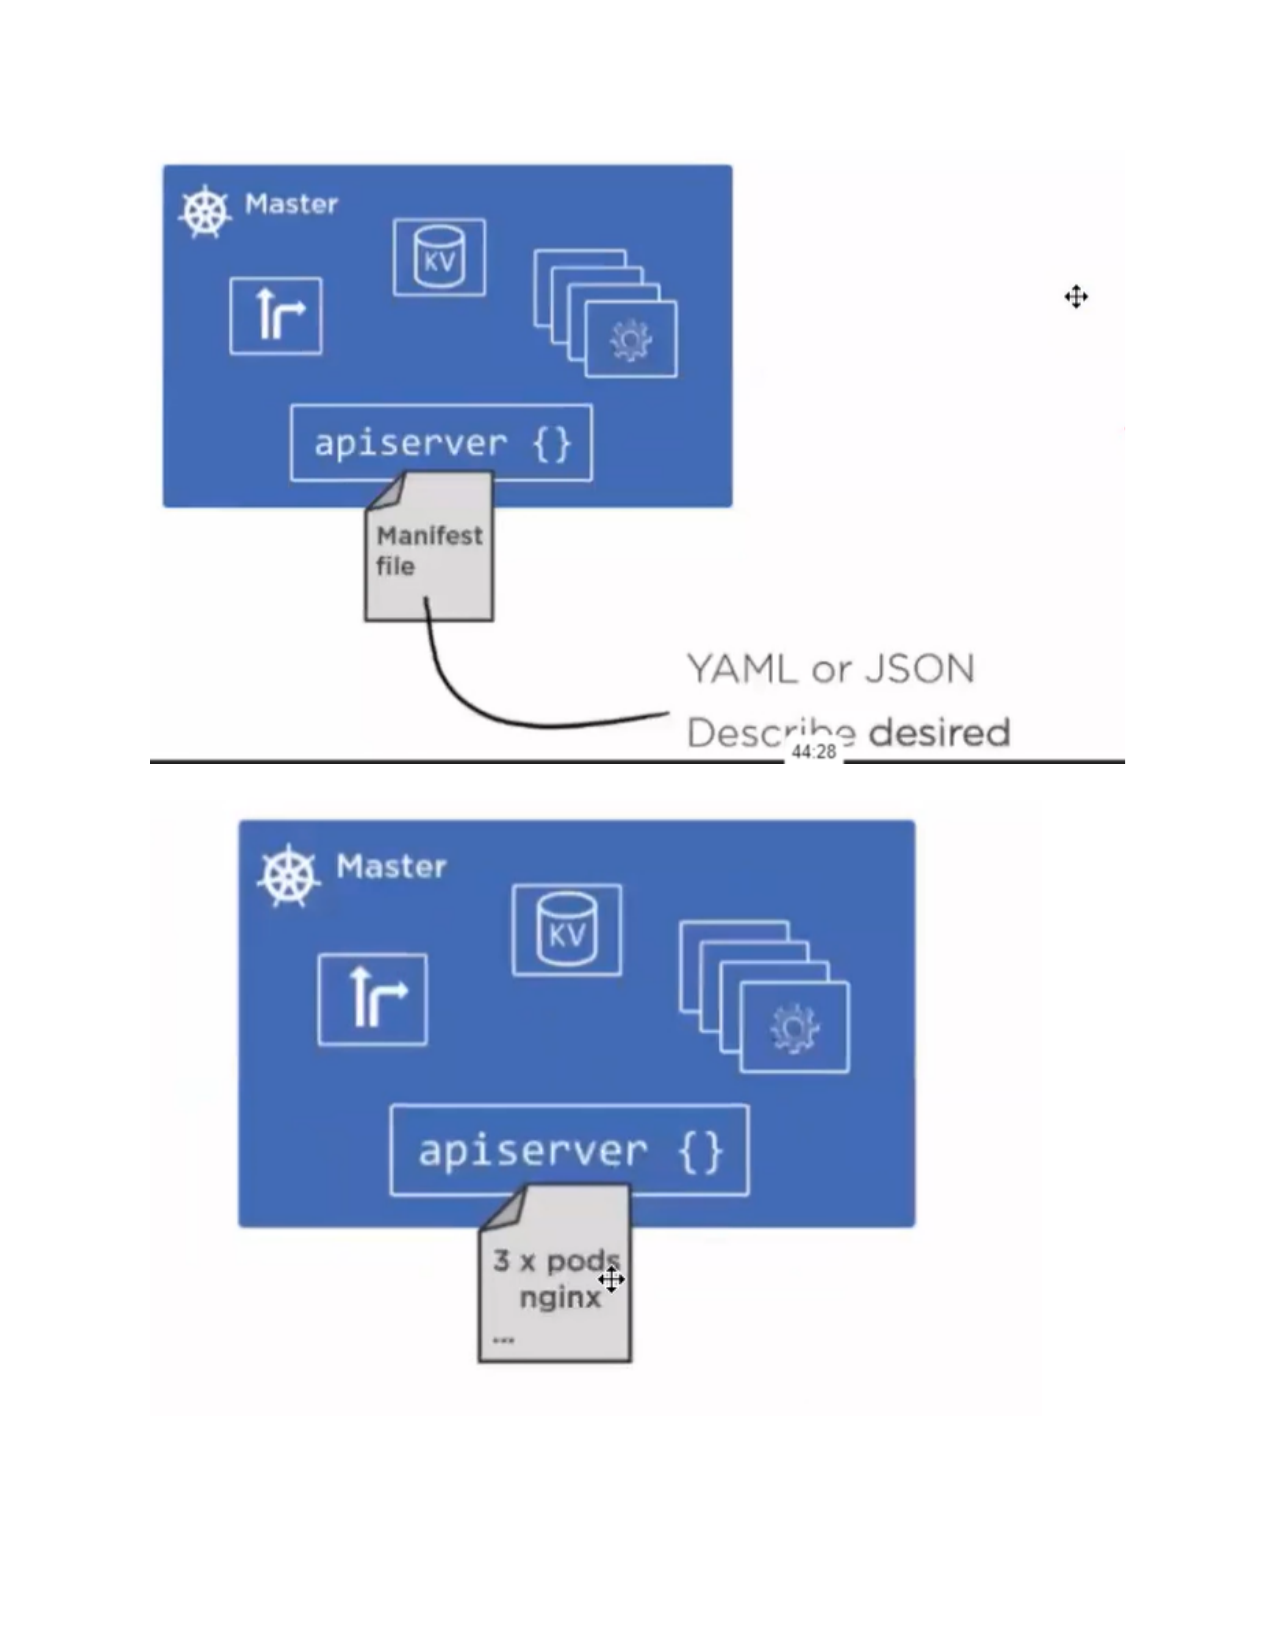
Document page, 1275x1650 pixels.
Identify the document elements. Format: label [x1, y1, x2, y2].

picture [150, 782, 1043, 1416]
picture [150, 150, 1125, 764]
